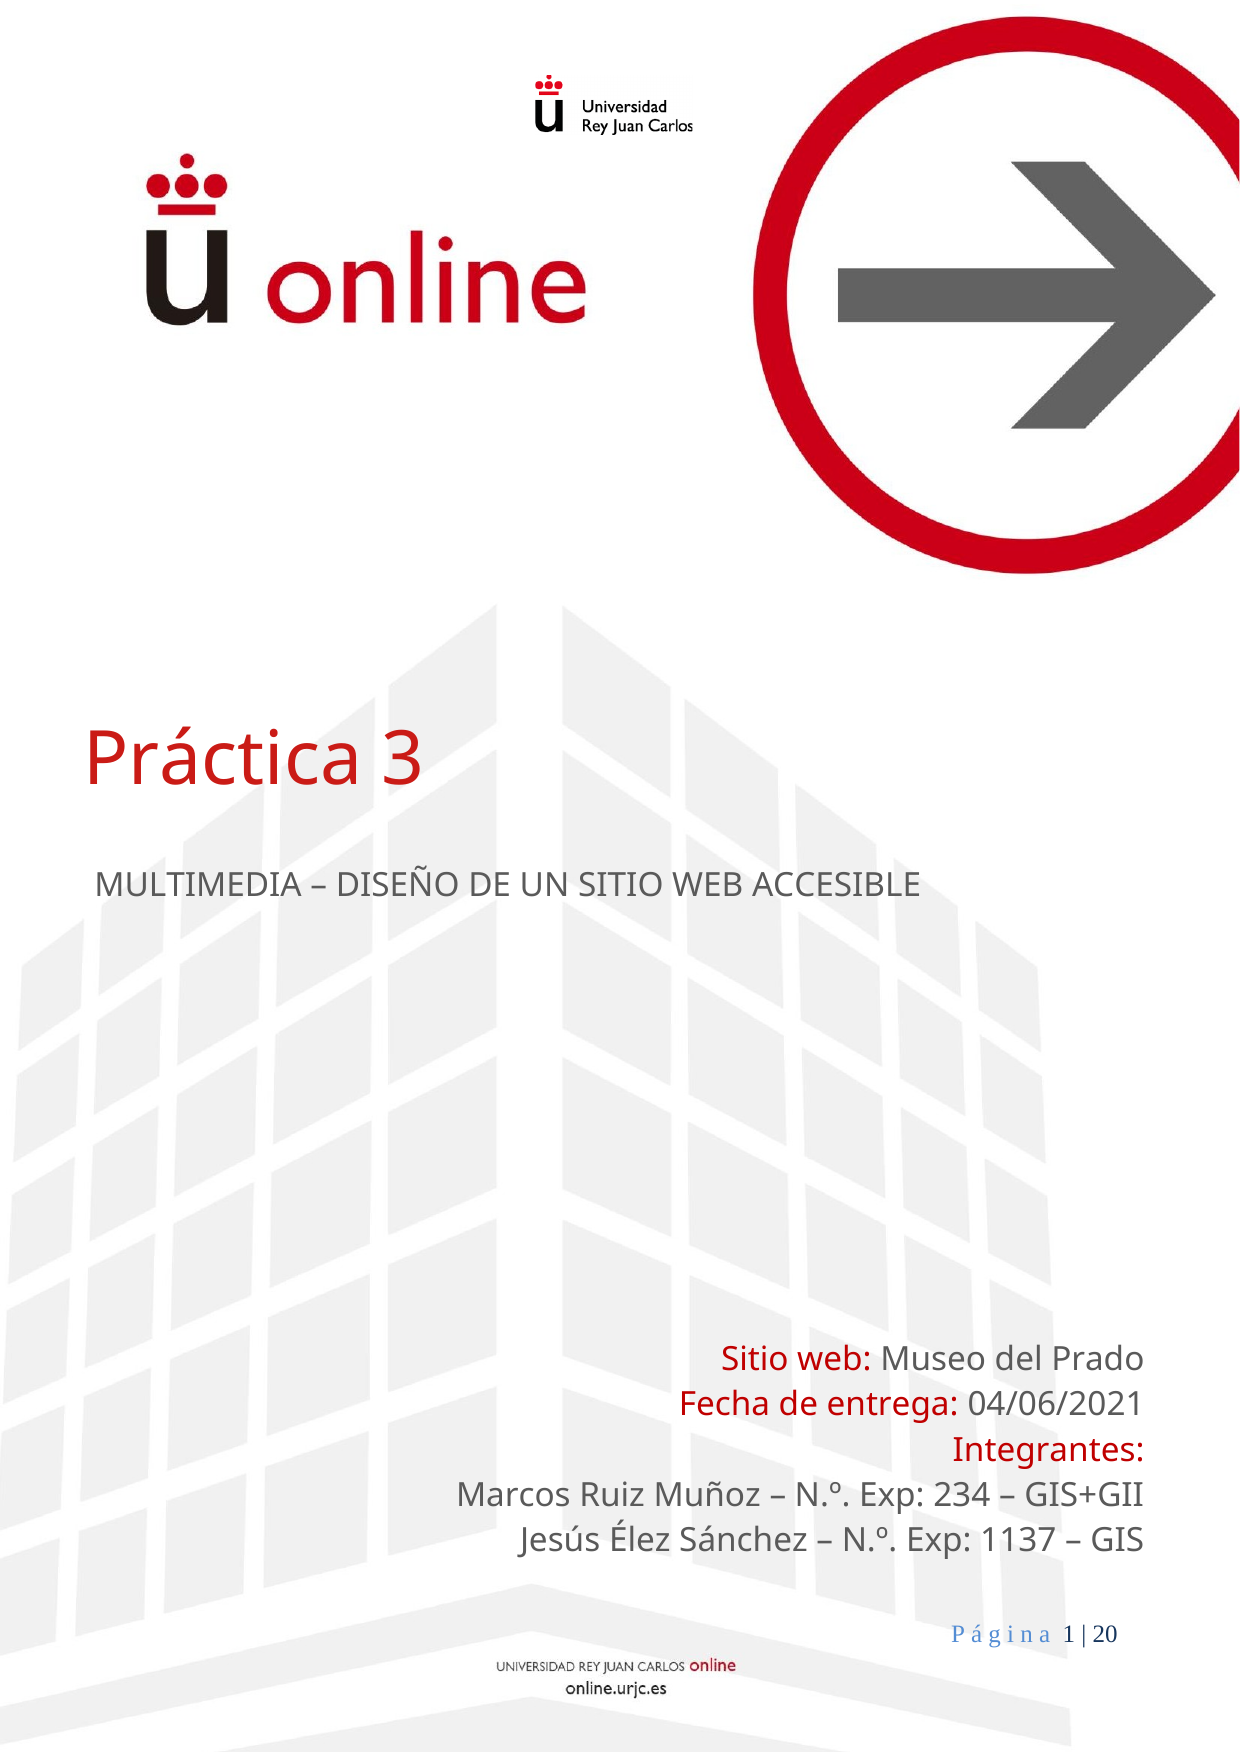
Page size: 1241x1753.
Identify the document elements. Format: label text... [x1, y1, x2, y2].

title Práctica 3 [83, 704, 1144, 807]
text Integrantes: [94, 1425, 1144, 1471]
text Fecha de entrega: 04/06/2021 [94, 1380, 1144, 1425]
text MULTIMEDIA – DISEÑO DE UN SITIO WEB ACCESIBLE [94, 860, 1144, 906]
text Marcos Ruiz Muñoz – N.º. Exp: 234 – GIS+GII [94, 1471, 1144, 1516]
picture [0, 4, 1240, 1752]
text Jesús Élez Sánchez – N.º. Exp: 1137 – GIS [94, 1516, 1144, 1562]
text Sitio web: Museo del Prado [94, 1334, 1144, 1380]
